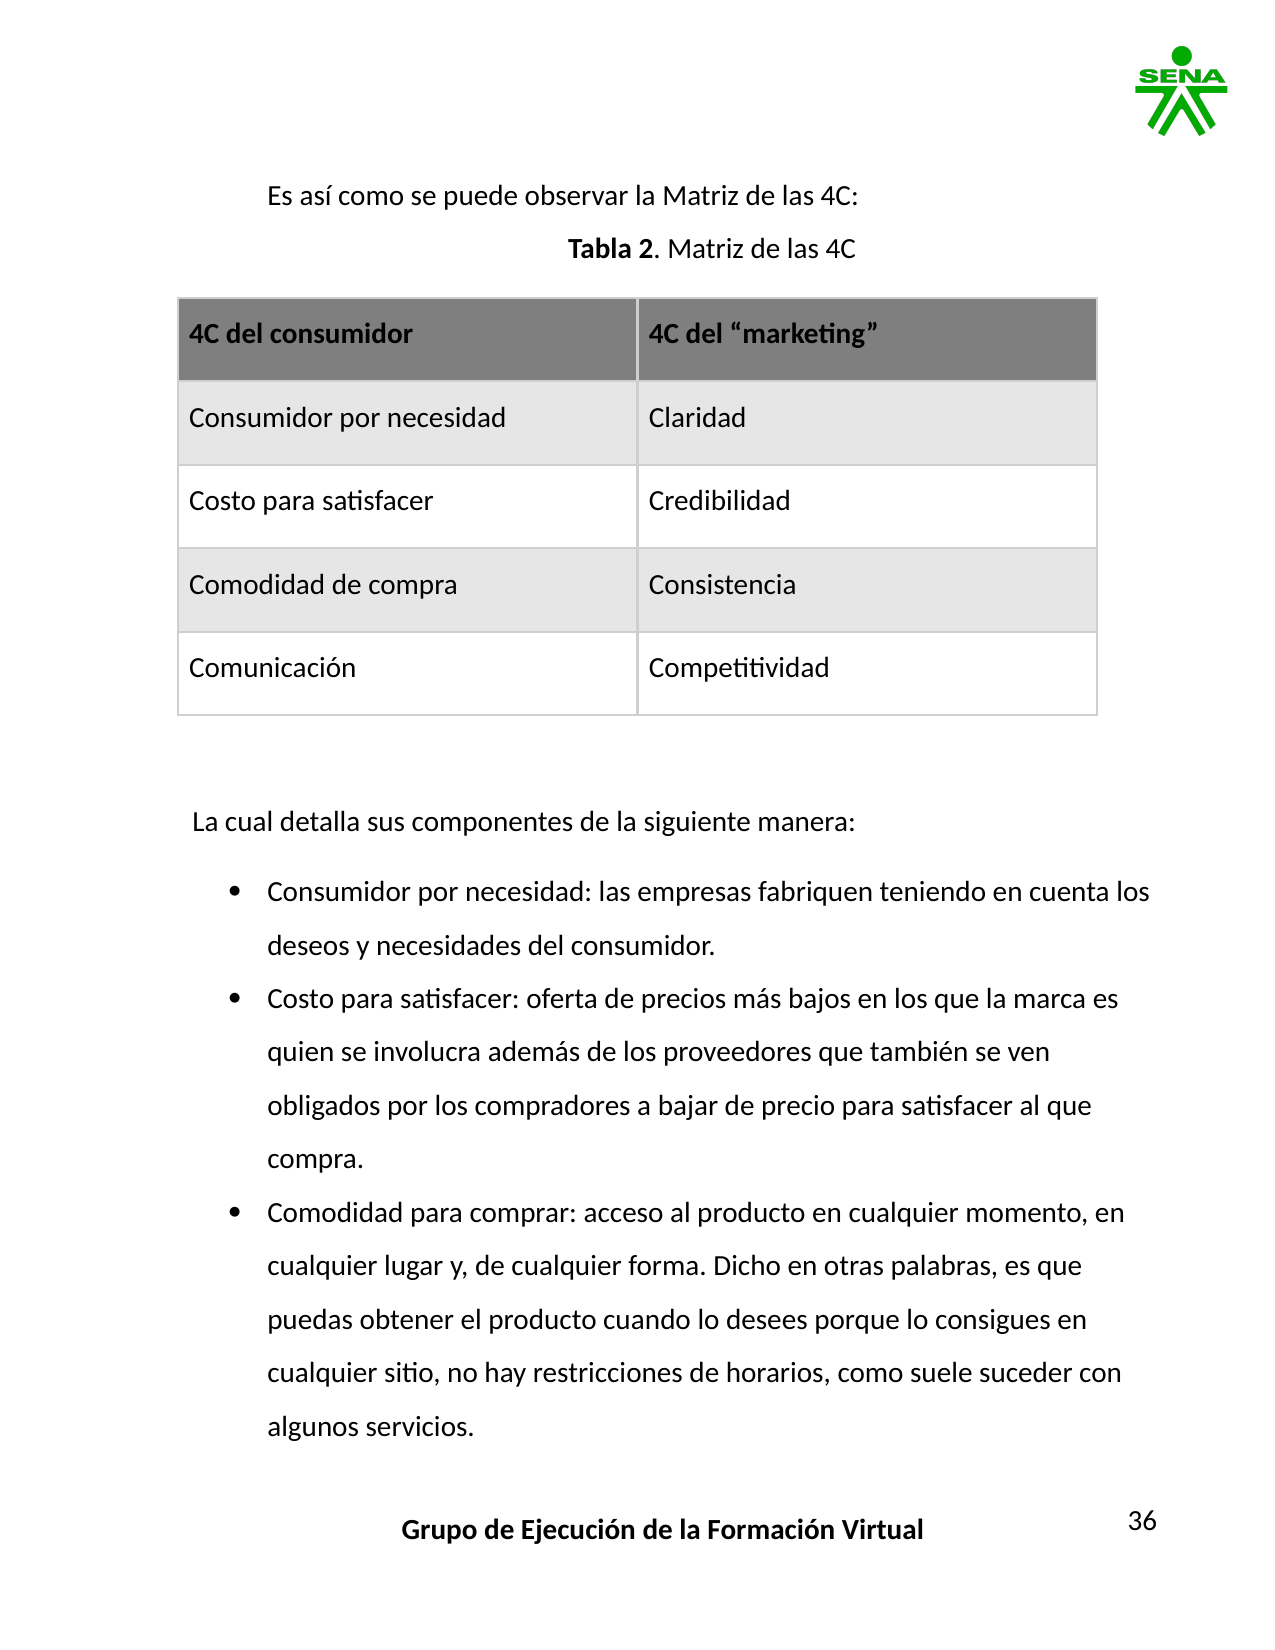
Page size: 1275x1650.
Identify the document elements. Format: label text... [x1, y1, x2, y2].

table_header 4C del consumidor [179, 299, 636, 380]
table_cell Credibilidad [639, 466, 1096, 547]
table_cell Comodidad de compra [179, 549, 636, 631]
table_cell Claridad [639, 382, 1096, 464]
list Tabla 2. Matriz de las 4C [267, 231, 1157, 266]
table_cell Comunicación [179, 633, 636, 714]
list Consumidor por necesidad: las empresas fabriquen teniendo en cuenta los deseos y necesidades del consumidor. [229, 873, 1157, 962]
list Costo para satisfacer: oferta de precios más bajos en los que la marca es quien se involucra además de los proveedores que también se ven obligados por los compradores a bajar de precio para satisfacer al que compra. [229, 980, 1157, 1176]
table_cell Consumidor por necesidad [179, 382, 636, 464]
table_cell Competitividad [639, 633, 1096, 714]
text La cual detalla sus componentes de la siguiente manera: [118, 803, 1157, 839]
picture [1135, 46, 1228, 136]
table_cell Consistencia [639, 549, 1096, 631]
list Es así como se puede observar la Matriz de las 4C: [267, 177, 1157, 213]
table_cell Costo para satisfacer [179, 466, 636, 547]
list Comodidad para comprar: acceso al producto en cualquier momento, en cualquier lugar y, de cualquier forma. Dicho en otras palabras, es que puedas obtener el producto cuando lo desees porque lo consigues en cualquier sitio, no hay restricciones de horarios, como suele suceder con algunos servicios. [229, 1194, 1157, 1443]
table_header 4C del “marketing” [639, 299, 1096, 380]
